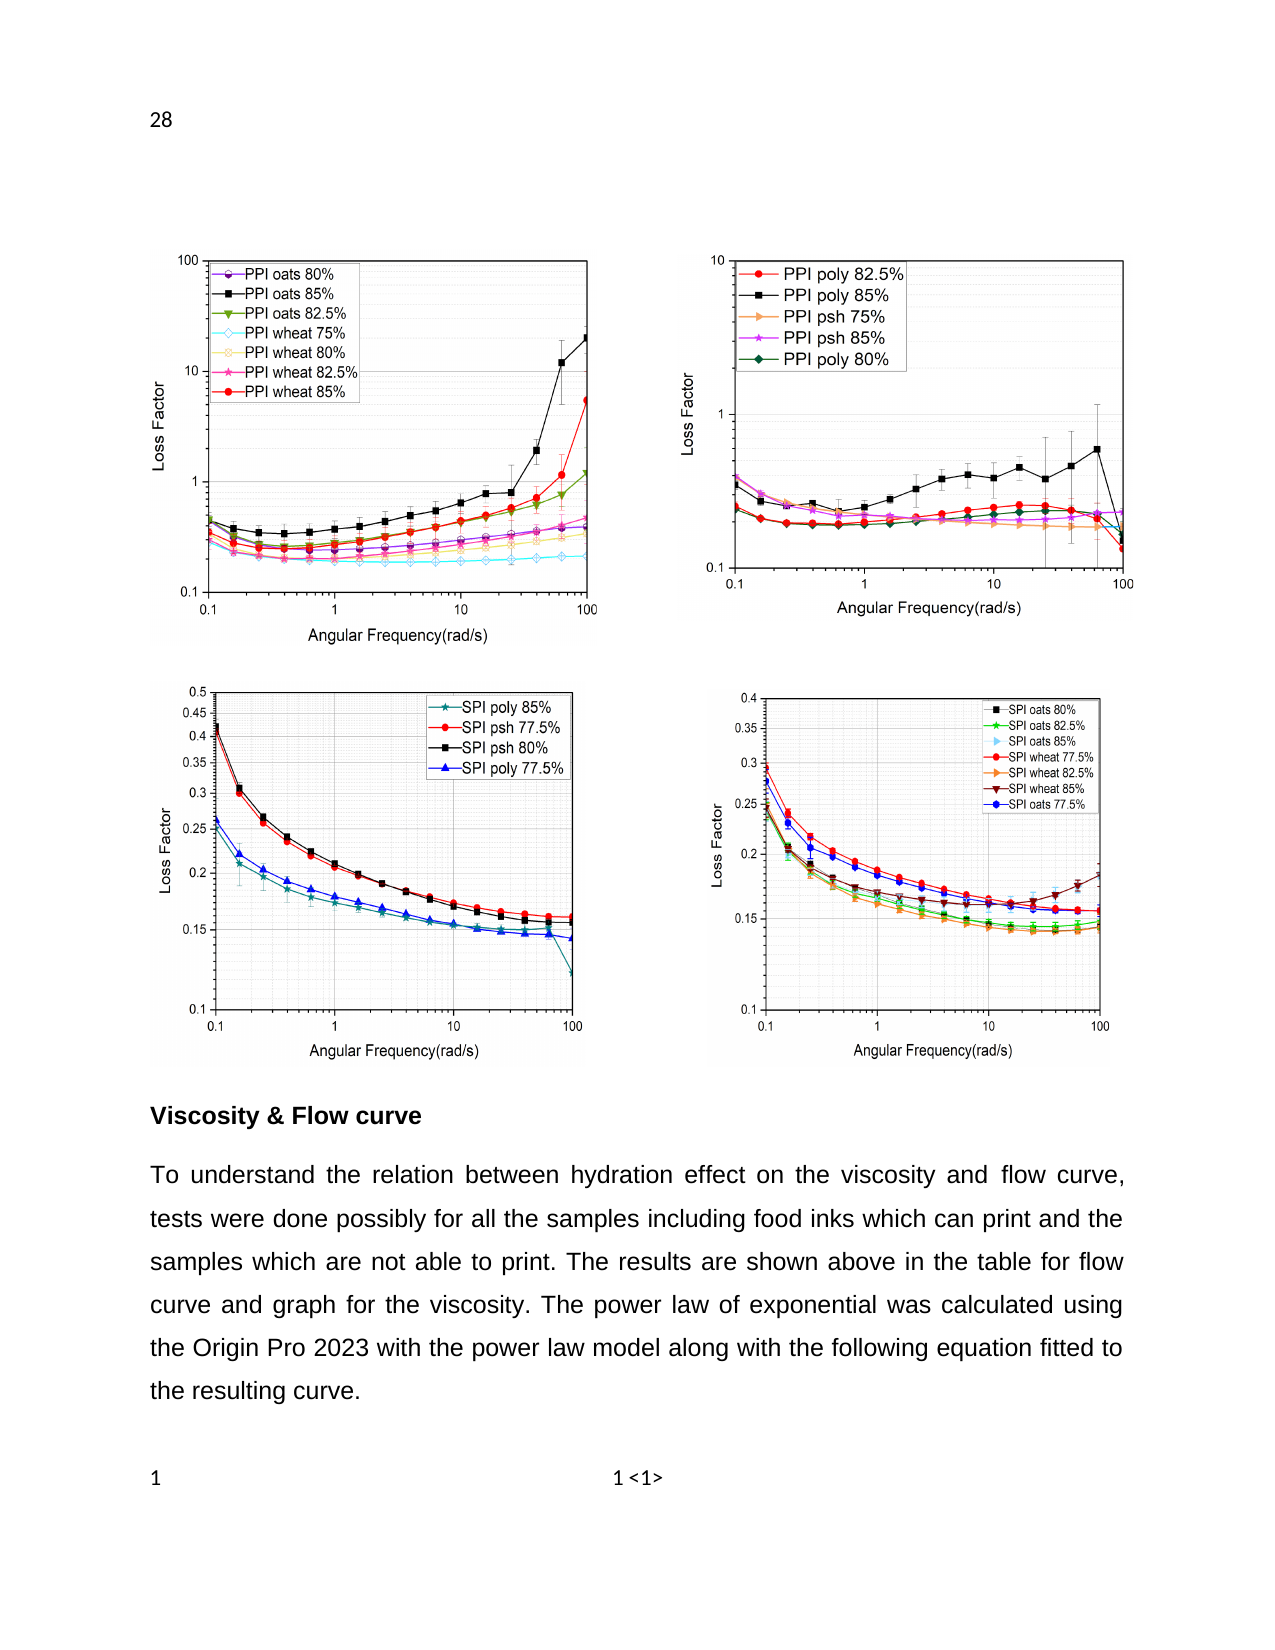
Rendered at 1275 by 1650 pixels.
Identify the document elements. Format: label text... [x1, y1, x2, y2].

text Viscosity & Flow curve [150, 1101, 1125, 1129]
picture [150, 249, 597, 646]
picture [150, 681, 586, 1067]
picture [706, 689, 1110, 1067]
picture [677, 254, 1134, 621]
text To understand the relation between hydration effect on the viscosity and flow curve, tests were done possibly for all the samples including food inks which can print and the samples which are not able to print. The results are shown above in the table for flow curve and graph for the viscosity. The power law of exponential was calculated using the Origin Pro 2023 with the power law model along with the following equation fitted to the resulting curve. [150, 1161, 1125, 1405]
